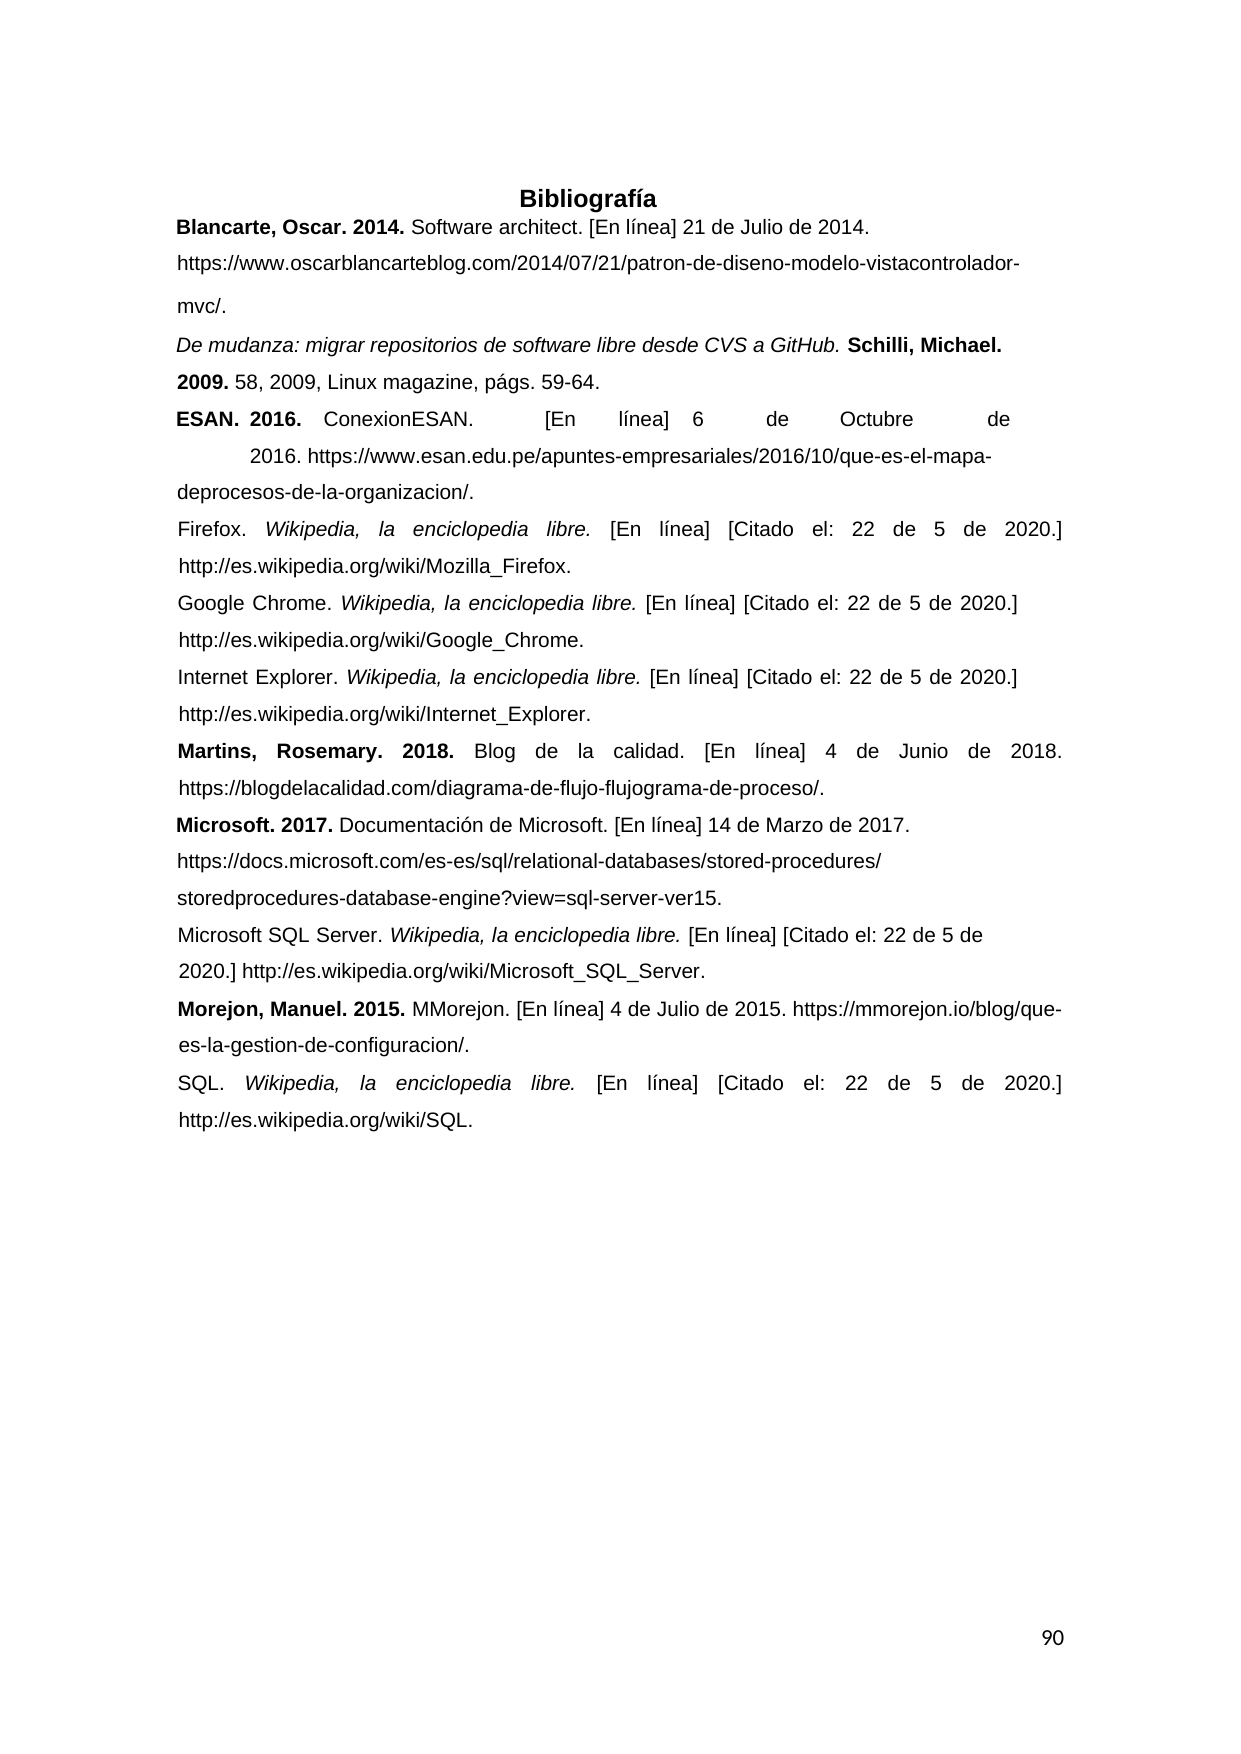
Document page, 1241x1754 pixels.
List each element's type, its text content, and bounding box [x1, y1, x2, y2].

subtitle Bibliografía [190, 184, 986, 213]
text Firefox. Wikipedia, la enciclopedia libre. [En línea] [Citado el: 22 de 5 de 2020.] http://es.wikipedia.org/wiki/Mozilla_Firefox. [177, 517, 1063, 577]
text Microsoft SQL Server. Wikipedia, la enciclopedia libre. [En línea] [Citado el: 22 de 5 de 2020.] http://es.wikipedia.org/wiki/Microsoft_SQL_Server. [177, 922, 983, 983]
text Microsoft. 2017. Documentación de Microsoft. [En línea] 14 de Marzo de 2017. https://docs.microsoft.com/es-es/sql/relational-databases/stored-procedures/storedprocedures-database-engine?view=sql-server-ver15. [176, 813, 1046, 909]
text Internet Explorer. Wikipedia, la enciclopedia libre. [En línea] [Citado el: 22 de 5 de 2020.] http://es.wikipedia.org/wiki/Internet_Explorer. [177, 665, 1018, 726]
text Google Chrome. Wikipedia, la enciclopedia libre. [En línea] [Citado el: 22 de 5 de 2020.] http://es.wikipedia.org/wiki/Google_Chrome. [177, 591, 1018, 652]
text Morejon, Manuel. 2015. MMorejon. [En línea] 4 de Julio de 2015. https://mmorejon.io/blog/que-es-la-gestion-de-configuracion/. [177, 996, 1063, 1057]
text SQL. Wikipedia, la enciclopedia libre. [En línea] [Citado el: 22 de 5 de 2020.] http://es.wikipedia.org/wiki/SQL. [177, 1071, 1063, 1132]
text ESAN. 2016. ConexionESAN. [En línea] 6 de Octubre de 2016. https://www.esan.edu.pe/apuntes-empresariales/2016/10/que-es-el-mapa-deprocesos-de-la-organizacion/. [176, 407, 1046, 503]
text De mudanza: migrar repositorios de software libre desde CVS a GitHub. Schilli, Michael. 2009. 58, 2009, Linux magazine, págs. 59-64. [176, 333, 1043, 394]
text Martins, Rosemary. 2018. Blog de la calidad. [En línea] 4 de Junio de 2018. https://blogdelacalidad.com/diagrama-de-flujo-flujograma-de-proceso/. [177, 739, 1063, 800]
text Blancarte, Oscar. 2014. Software architect. [En línea] 21 de Julio de 2014. https://www.oscarblancarteblog.com/2014/07/21/patron-de-diseno-modelo-vistacontrolador-mvc/. [176, 215, 1046, 318]
